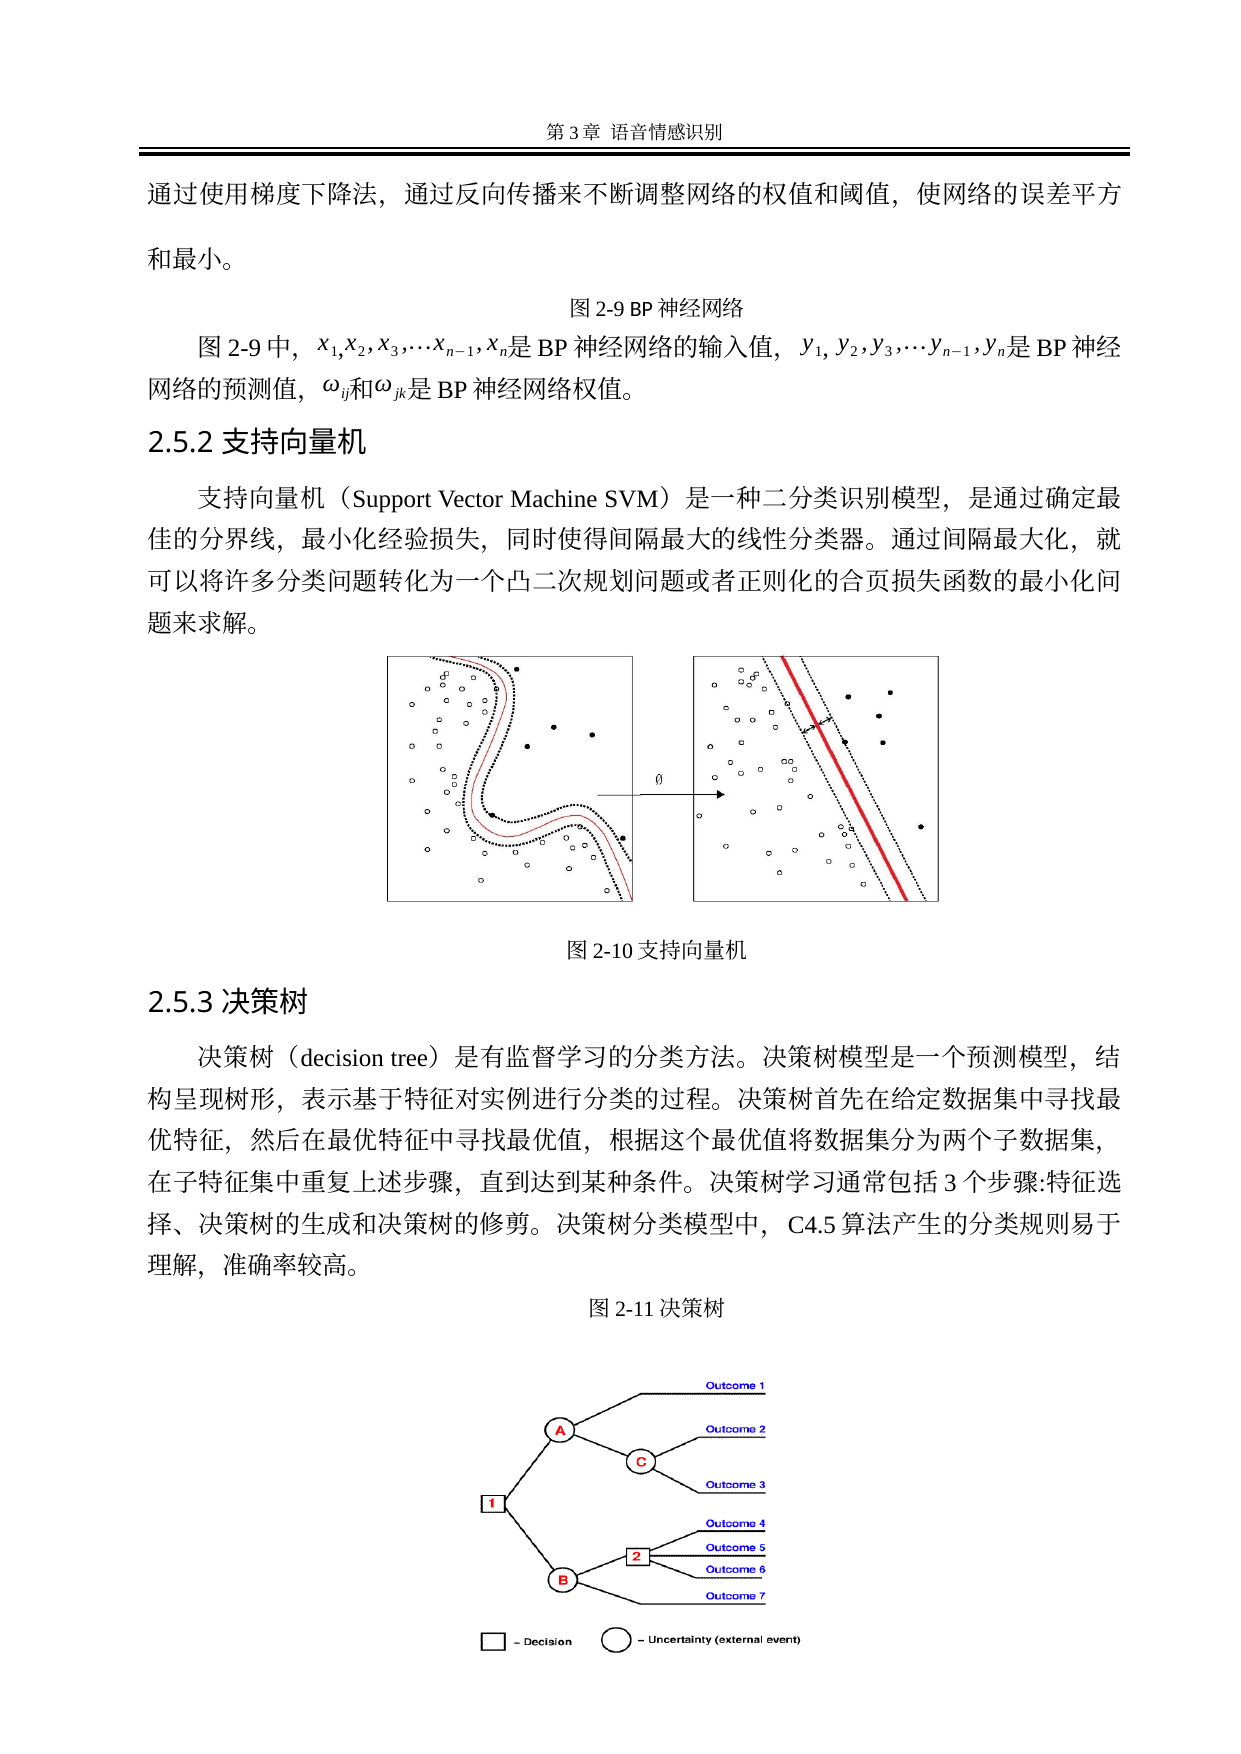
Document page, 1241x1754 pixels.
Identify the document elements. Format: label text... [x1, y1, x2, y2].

text 图2-9 BP神经网络 [148, 291, 1122, 323]
text 图2-9中，,···是BP神经网络的输入值，, ···是BP神经网络的预测值，和是BP神经网络权值。 [148, 323, 1122, 407]
subtitle 2.5.3 决策树 [148, 978, 1122, 1021]
text 支持向量机（Support Vector Machine SVM）是一种二分类识别模型，是通过确定最佳的分界线，最小化经验损失，同时使得间隔最大的线性分类器。通过间隔最大化，就可以将许多分类问题转化为一个凸二次规划问题或者正则化的合页损失函数的最小化问题来求解。 [148, 474, 1122, 641]
text 决策树（decision tree）是有监督学习的分类方法。决策树模型是一个预测模型，结构呈现树形，表示基于特征对实例进行分类的过程。决策树首先在给定数据集中寻找最优特征，然后在最优特征中寻找最优值，根据这个最优值将数据集分为两个子数据集，在子特征集中重复上述步骤，直到达到某种条件。决策树学习通常包括3个步骤:特征选择、决策树的生成和决策树的修剪。决策树分类模型中，C4.5算法产生的分类规则易于理解，准确率较高。 [148, 1033, 1122, 1283]
text 图2-10 支持向量机 [148, 933, 1122, 966]
text BP神经网络（Back Propagation network）是一种单向传播的多层神经网络学习算法，其结构简单，应用广泛。BP神经网络一般包括输入层，中间层（隐藏层），输出层三层，通过使用梯度下降法，通过反向传播来不断调整网络的权值和阈值，使网络的误差平方和最小。 [148, 161, 1122, 291]
subtitle 2.5.2 支持向量机 [148, 419, 1122, 461]
picture [461, 1378, 803, 1657]
text 图2-11 决策树 [148, 1283, 1122, 1325]
picture [354, 640, 966, 908]
